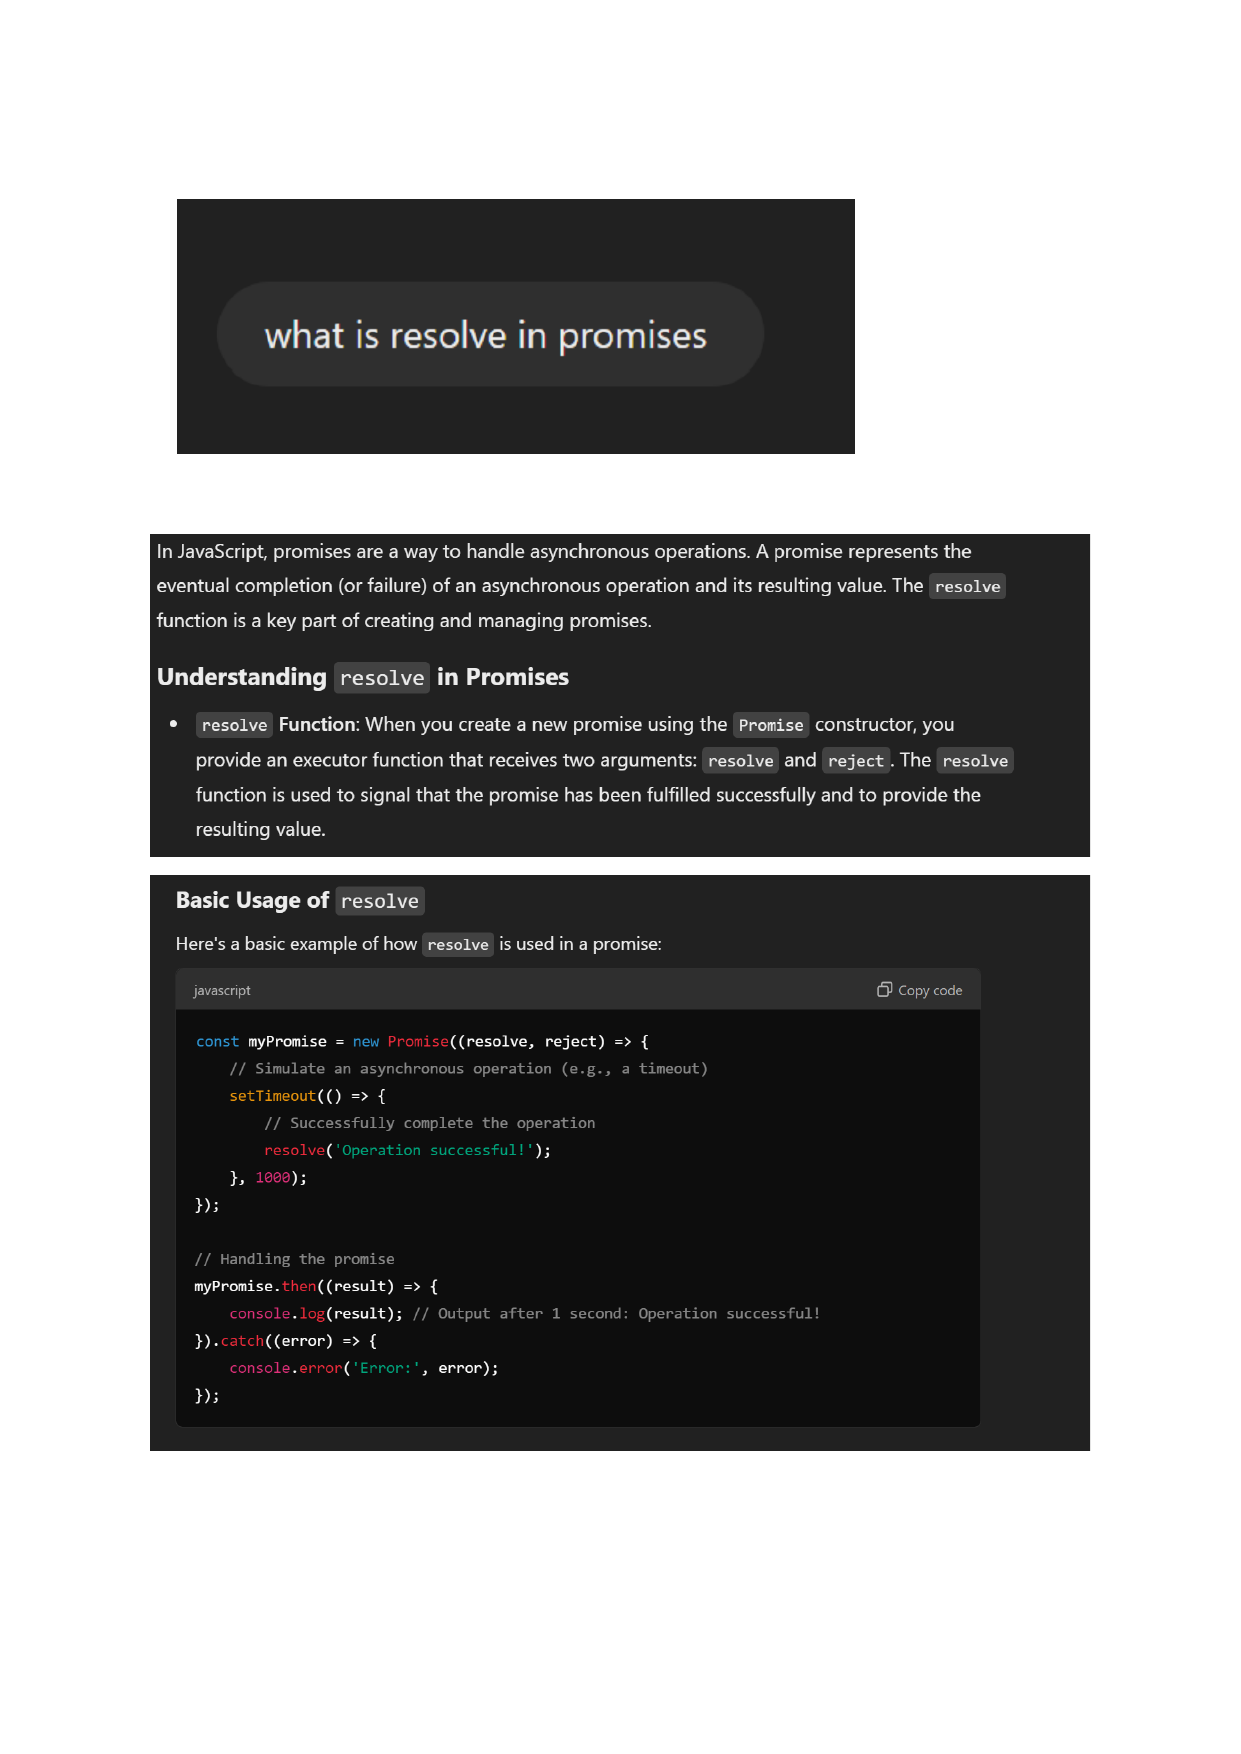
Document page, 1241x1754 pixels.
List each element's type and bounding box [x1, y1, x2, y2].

picture [150, 534, 1091, 857]
picture [150, 875, 1091, 1451]
picture [150, 150, 895, 516]
